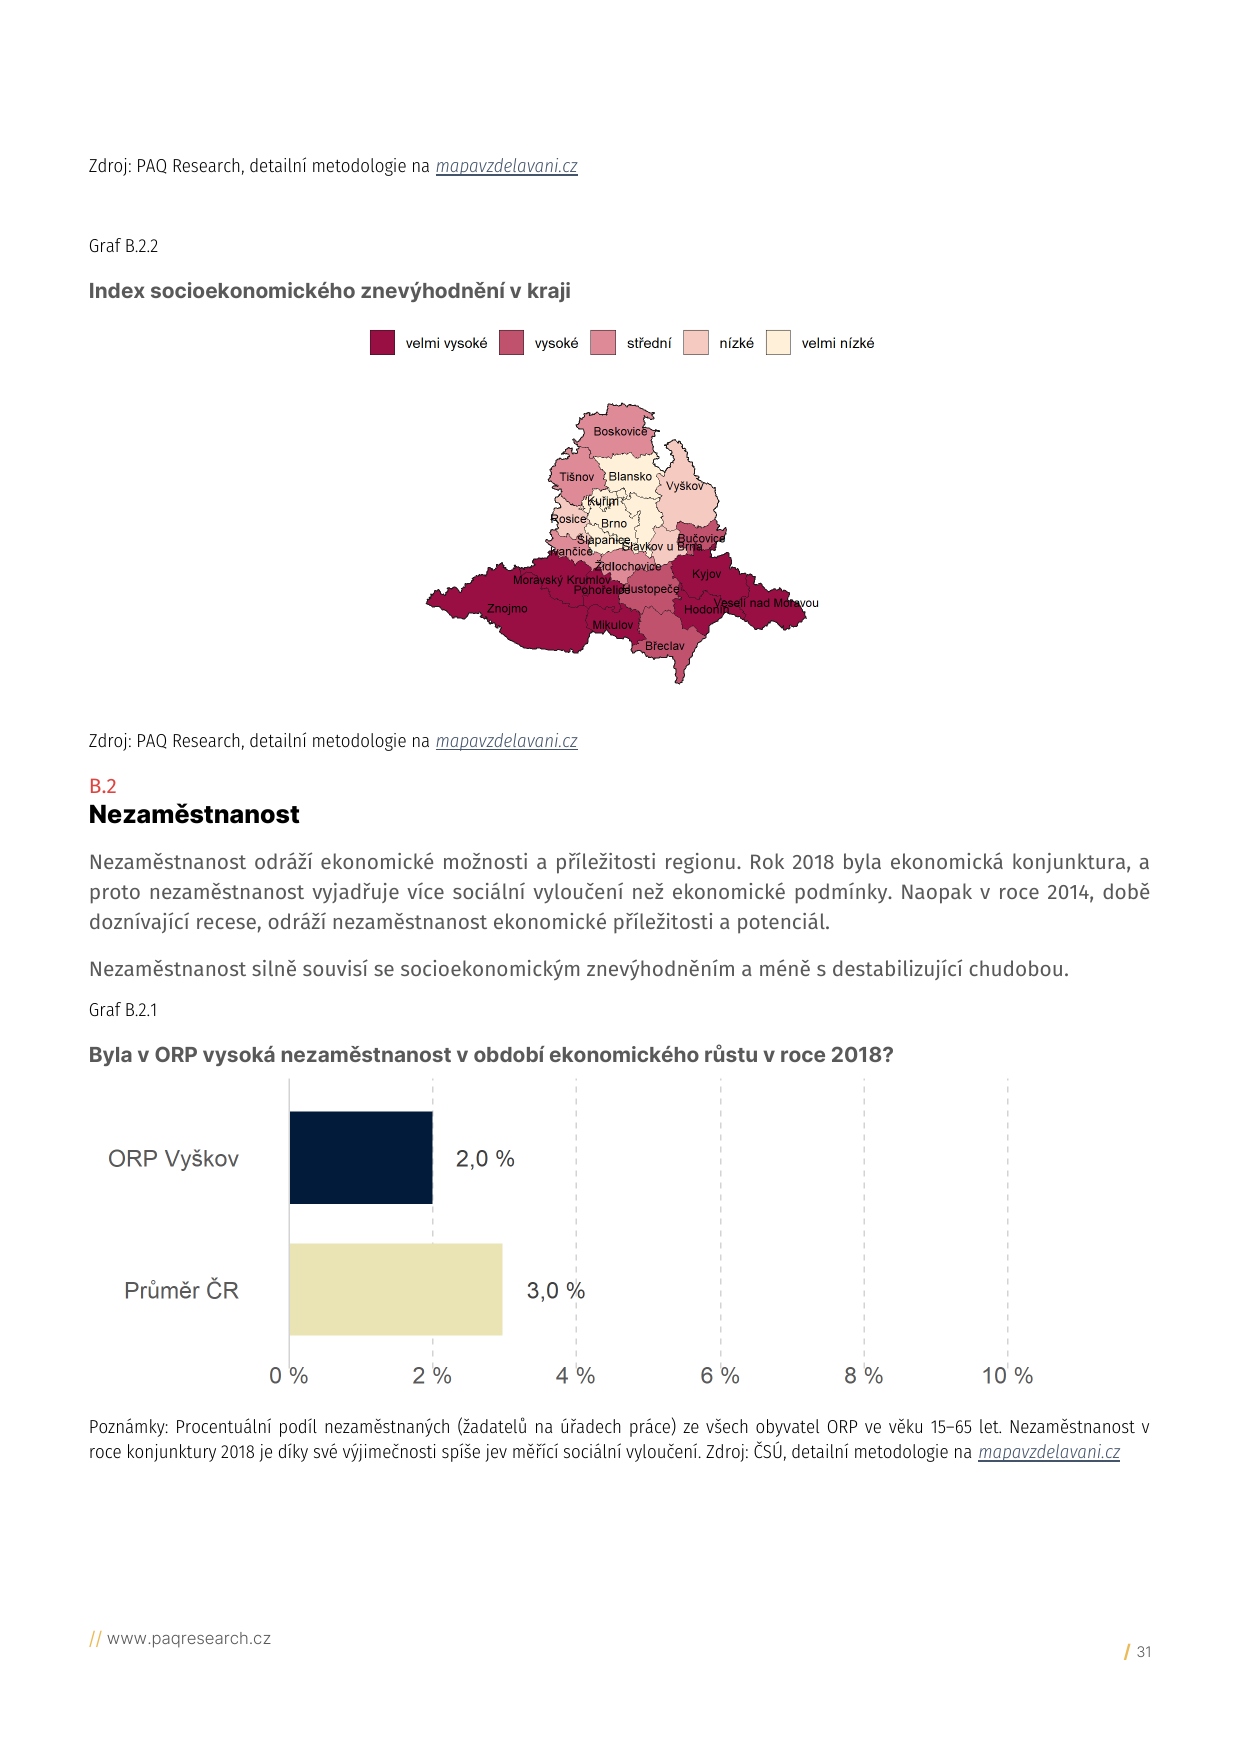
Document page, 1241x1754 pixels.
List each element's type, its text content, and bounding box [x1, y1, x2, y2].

text Graf B.2.2 [89, 234, 1152, 257]
text Graf B.2.1 [89, 999, 1152, 1021]
text Index socioekonomického znevýhodnění v kraji [89, 273, 1152, 303]
text Zdroj: PAQ Research, detailní metodologie na mapavzdelavani.cz [89, 148, 1152, 178]
text B.2 [89, 769, 1152, 799]
text Zdroj: PAQ Research, detailní metodologie na mapavzdelavani.cz [89, 722, 1152, 752]
text Nezaměstnanost silně souvisí se socioekonomickým znevýhodněním a méně s destabilizující chudobou. [89, 952, 1152, 982]
text Byla v ORP vysoká nezaměstnanost v období ekonomického růstu v roce 2018? [89, 1037, 1152, 1067]
picture [88, 303, 1139, 706]
subtitle Nezaměstnanost [89, 799, 1152, 829]
text Nezaměstnanost odráží ekonomické možnosti a příležitosti regionu. Rok 2018 byla ekonomická konjunktura, a proto nezaměstnanost vyjadřuje více sociální vyloučení než ekonomické podmínky. Naopak v roce 2014, době doznívající recese, odráží nezaměstnanost ekonomické příležitosti a potenciál. [89, 845, 1152, 935]
text Poznámky: Procentuální podíl nezaměstnaných (žadatelů na úřadech práce) ze všech obyvatel ORP ve věku 15–65 let. Nezaměstnanost v roce konjunktury 2018 je díky své výjimečnosti spíše jev měřící sociální vyloučení. Zdroj: ČSÚ, detailní metodologie na mapavzdelavani.cz [89, 1416, 1152, 1464]
picture [88, 1067, 1139, 1399]
